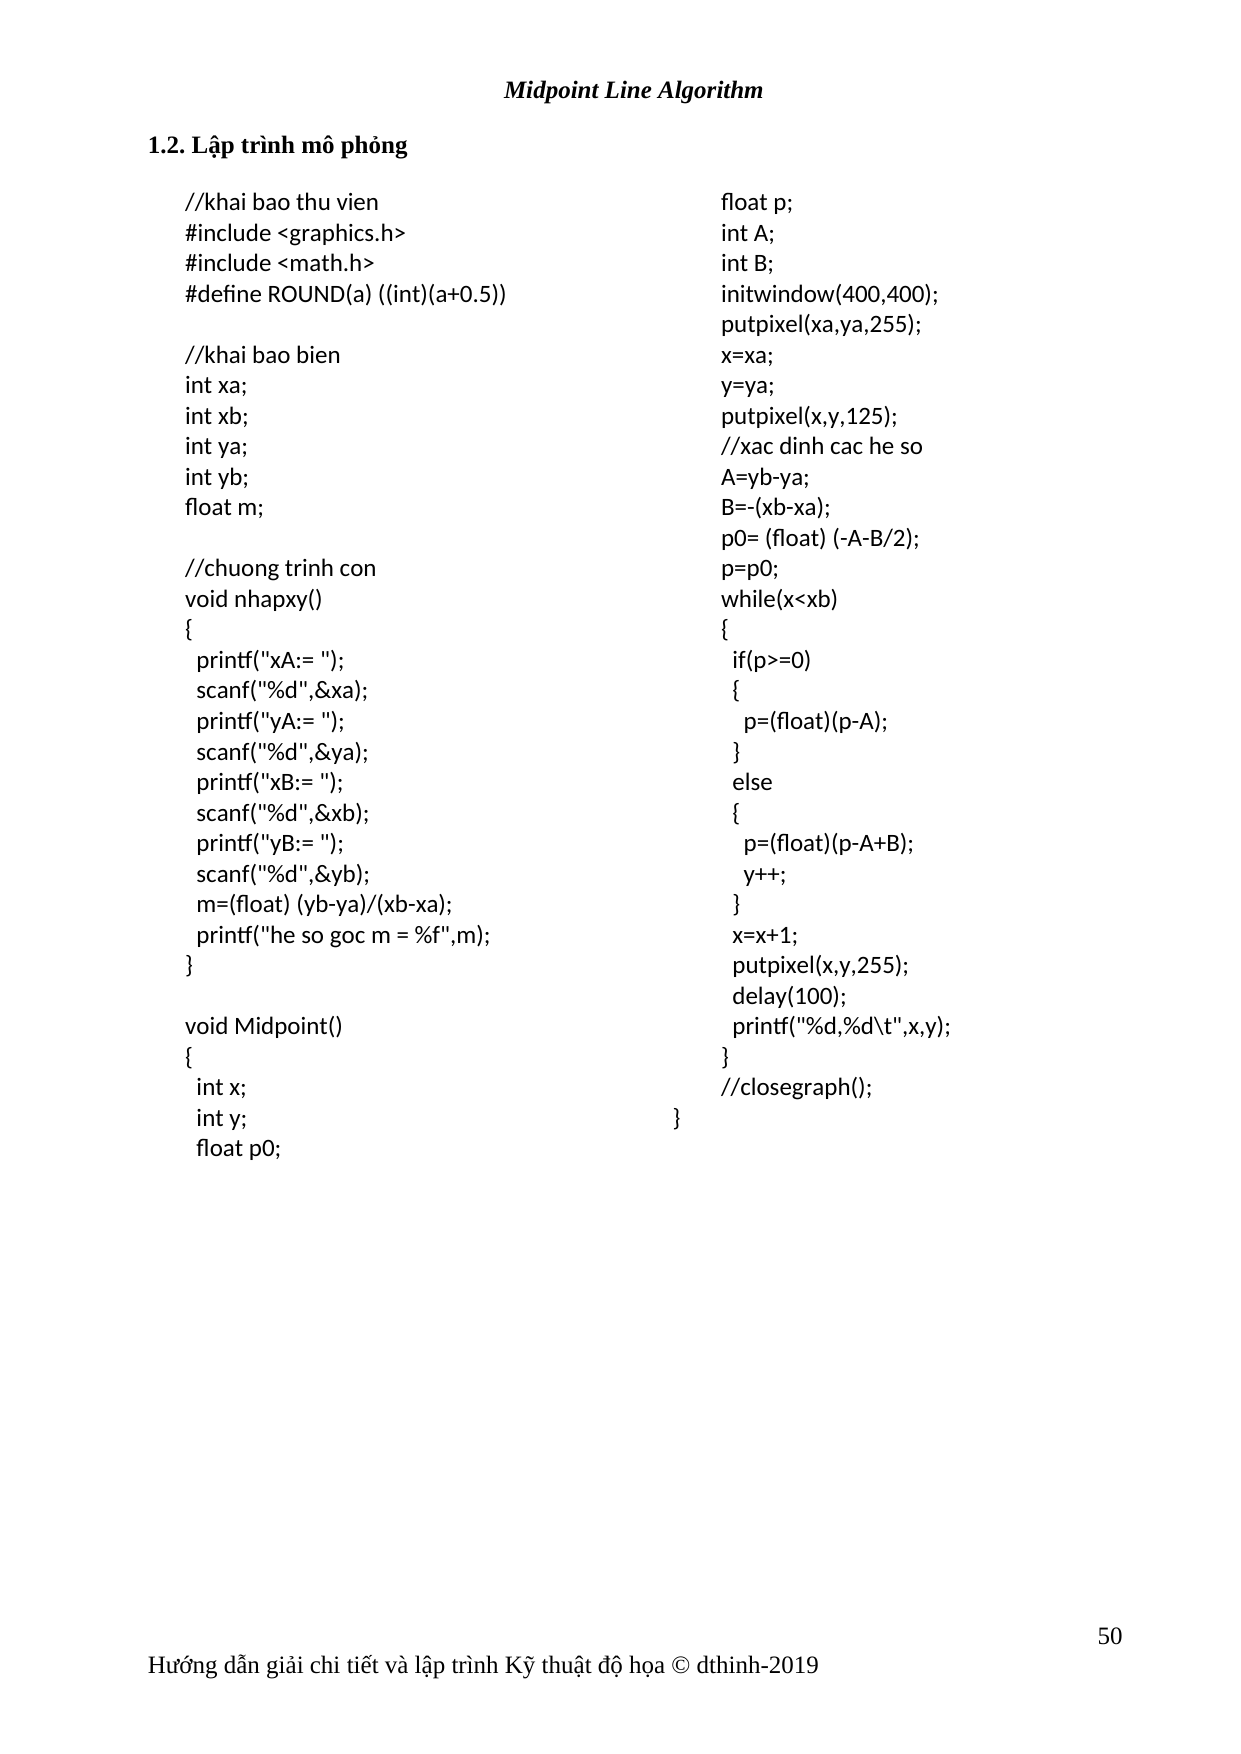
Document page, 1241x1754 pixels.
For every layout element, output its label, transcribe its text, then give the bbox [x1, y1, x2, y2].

text int A; [709, 217, 1122, 247]
text } [185, 949, 597, 980]
text int xa; [185, 369, 597, 400]
text { [709, 613, 1122, 644]
text printf("yB:= "); [185, 827, 597, 858]
text printf("he so goc m = %f",m); [185, 919, 597, 949]
text p0= (float) (-A-B/2); [709, 522, 1122, 552]
text printf("%d,%d\t",x,y); [709, 1010, 1122, 1041]
text { [709, 674, 1122, 705]
text else [709, 766, 1122, 797]
text //khai bao bien [185, 339, 597, 369]
text float p; [709, 186, 1122, 217]
text } [709, 1041, 1122, 1071]
text //khai bao thu vien [185, 186, 597, 217]
text p=p0; [709, 552, 1122, 583]
text p=(float)(p-A); [709, 705, 1122, 736]
text delay(100); [709, 980, 1122, 1010]
text p=(float)(p-A+B); [709, 827, 1122, 858]
text scanf("%d",&xb); [185, 797, 597, 827]
text //chuong trinh con [185, 552, 597, 583]
text { [185, 613, 597, 644]
text putpixel(x,y,255); [709, 949, 1122, 980]
text printf("xB:= "); [185, 766, 597, 797]
text //xac dinh cac he so [709, 430, 1122, 461]
text //closegraph(); [709, 1071, 1122, 1102]
text int yb; [185, 461, 597, 491]
text if(p>=0) [709, 644, 1122, 674]
text x=xa; [709, 339, 1122, 369]
text void Midpoint() [185, 1010, 597, 1041]
text int x; [185, 1071, 597, 1102]
text #include <math.h> [185, 247, 597, 278]
text int xb; [185, 400, 597, 430]
text void nhapxy() [185, 583, 597, 613]
text while(x<xb) [709, 583, 1122, 613]
text x=x+1; [709, 919, 1122, 949]
text scanf("%d",&ya); [185, 736, 597, 766]
text { [185, 1041, 597, 1071]
text putpixel(xa,ya,255); [709, 308, 1122, 339]
text float m; [185, 491, 597, 522]
text A=yb-ya; [709, 461, 1122, 491]
text int y; [185, 1102, 597, 1132]
text scanf("%d",&yb); [185, 858, 597, 888]
text #include <graphics.h> [185, 217, 597, 247]
text B=-(xb-xa); [709, 491, 1122, 522]
text initwindow(400,400); [709, 278, 1122, 308]
text putpixel(x,y,125); [709, 400, 1122, 430]
text int B; [709, 247, 1122, 278]
text } [709, 888, 1122, 919]
text { [709, 797, 1122, 827]
text } [709, 736, 1122, 766]
text printf("yA:= "); [185, 705, 597, 736]
text int ya; [185, 430, 597, 461]
text y=ya; [709, 369, 1122, 400]
text m=(float) (yb-ya)/(xb-xa); [185, 888, 597, 919]
text 1.2. Lập trình mô phỏng [148, 131, 1122, 159]
text float p0; [185, 1132, 597, 1163]
text scanf("%d",&xa); [185, 674, 597, 705]
text y++; [709, 858, 1122, 888]
text #define ROUND(a) ((int)(a+0.5)) [185, 278, 597, 308]
text } [672, 1102, 1122, 1132]
text printf("xA:= "); [185, 644, 597, 674]
